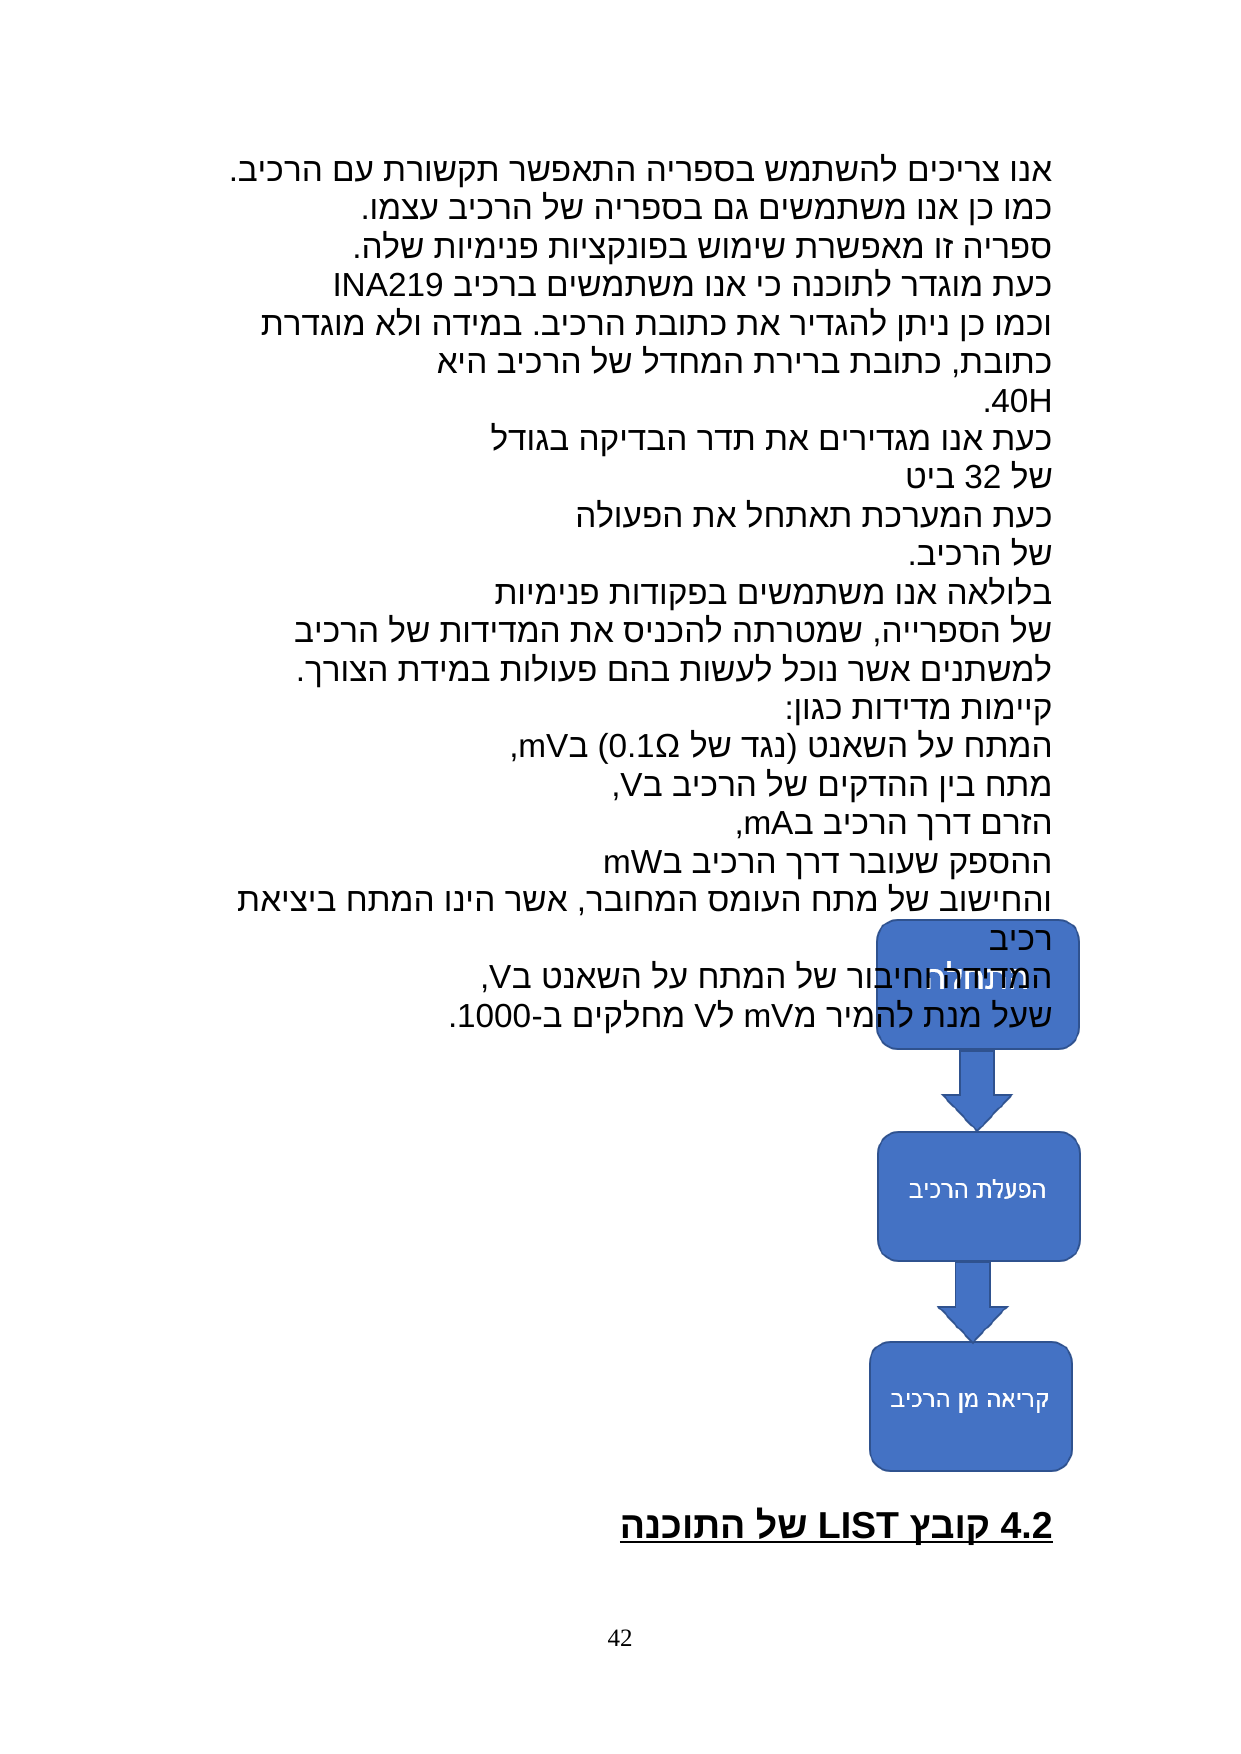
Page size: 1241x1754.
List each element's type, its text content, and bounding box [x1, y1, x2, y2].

text כעת אנו מגדירים את תדר הבדיקה בגודל [187, 419, 1053, 457]
text 4.2 קובץ LIST של התוכנה [187, 1504, 1053, 1547]
text של הספרייה, שמטרתה להכניס את המדידות של הרכיב למשתנים אשר נוכל לעשות בהם פעולות במידת הצורך. [187, 611, 1053, 688]
text כעת המערכת תאתחל את הפעולה [187, 496, 1053, 534]
text 40H. [187, 381, 1053, 419]
text בלולאה אנו משתמשים בפקודות פנימיות [187, 573, 1053, 611]
text קיימות מדידות כגון: [187, 688, 1053, 727]
text ההספק שעובר דרך הרכיב בmW [187, 842, 1053, 880]
text של 32 ביט [187, 457, 1053, 496]
text כתובת, כתובת ברירת המחדל של הרכיב היא [187, 342, 1053, 381]
picture [816, 870, 1114, 1512]
text המתח על השאנט (נגד של 0.1Ω) בmV, [187, 727, 1053, 765]
text כעת מוגדר לתוכנה כי אנו משתמשים ברכיב INA219 [187, 265, 1053, 304]
text שעל מנת להמיר מmV לV מחלקים ב-1000. [187, 996, 1053, 1034]
text של הרכיב. [187, 534, 1053, 573]
text והחישוב של מתח העומס המחובר, אשר הינו המתח ביציאת רכיב [187, 880, 1053, 957]
text ספריה זו מאפשרת שימוש בפונקציות פנימיות שלה. [187, 227, 1053, 265]
text כמו כן אנו משתמשים גם בספריה של הרכיב עצמו. [187, 188, 1053, 227]
text אנו צריכים להשתמש בספריה התאפשר תקשורת עם הרכיב. [187, 150, 1053, 188]
text מתח בין ההדקים של הרכיב בV, [187, 765, 1053, 803]
text הזרם דרך הרכיב בmA, [187, 803, 1053, 842]
text וכמו כן ניתן להגדיר את כתובת הרכיב. במידה ולא מוגדרת [187, 304, 1053, 342]
text המדידה וחיבור של המתח על השאנט בV, [187, 957, 1053, 996]
